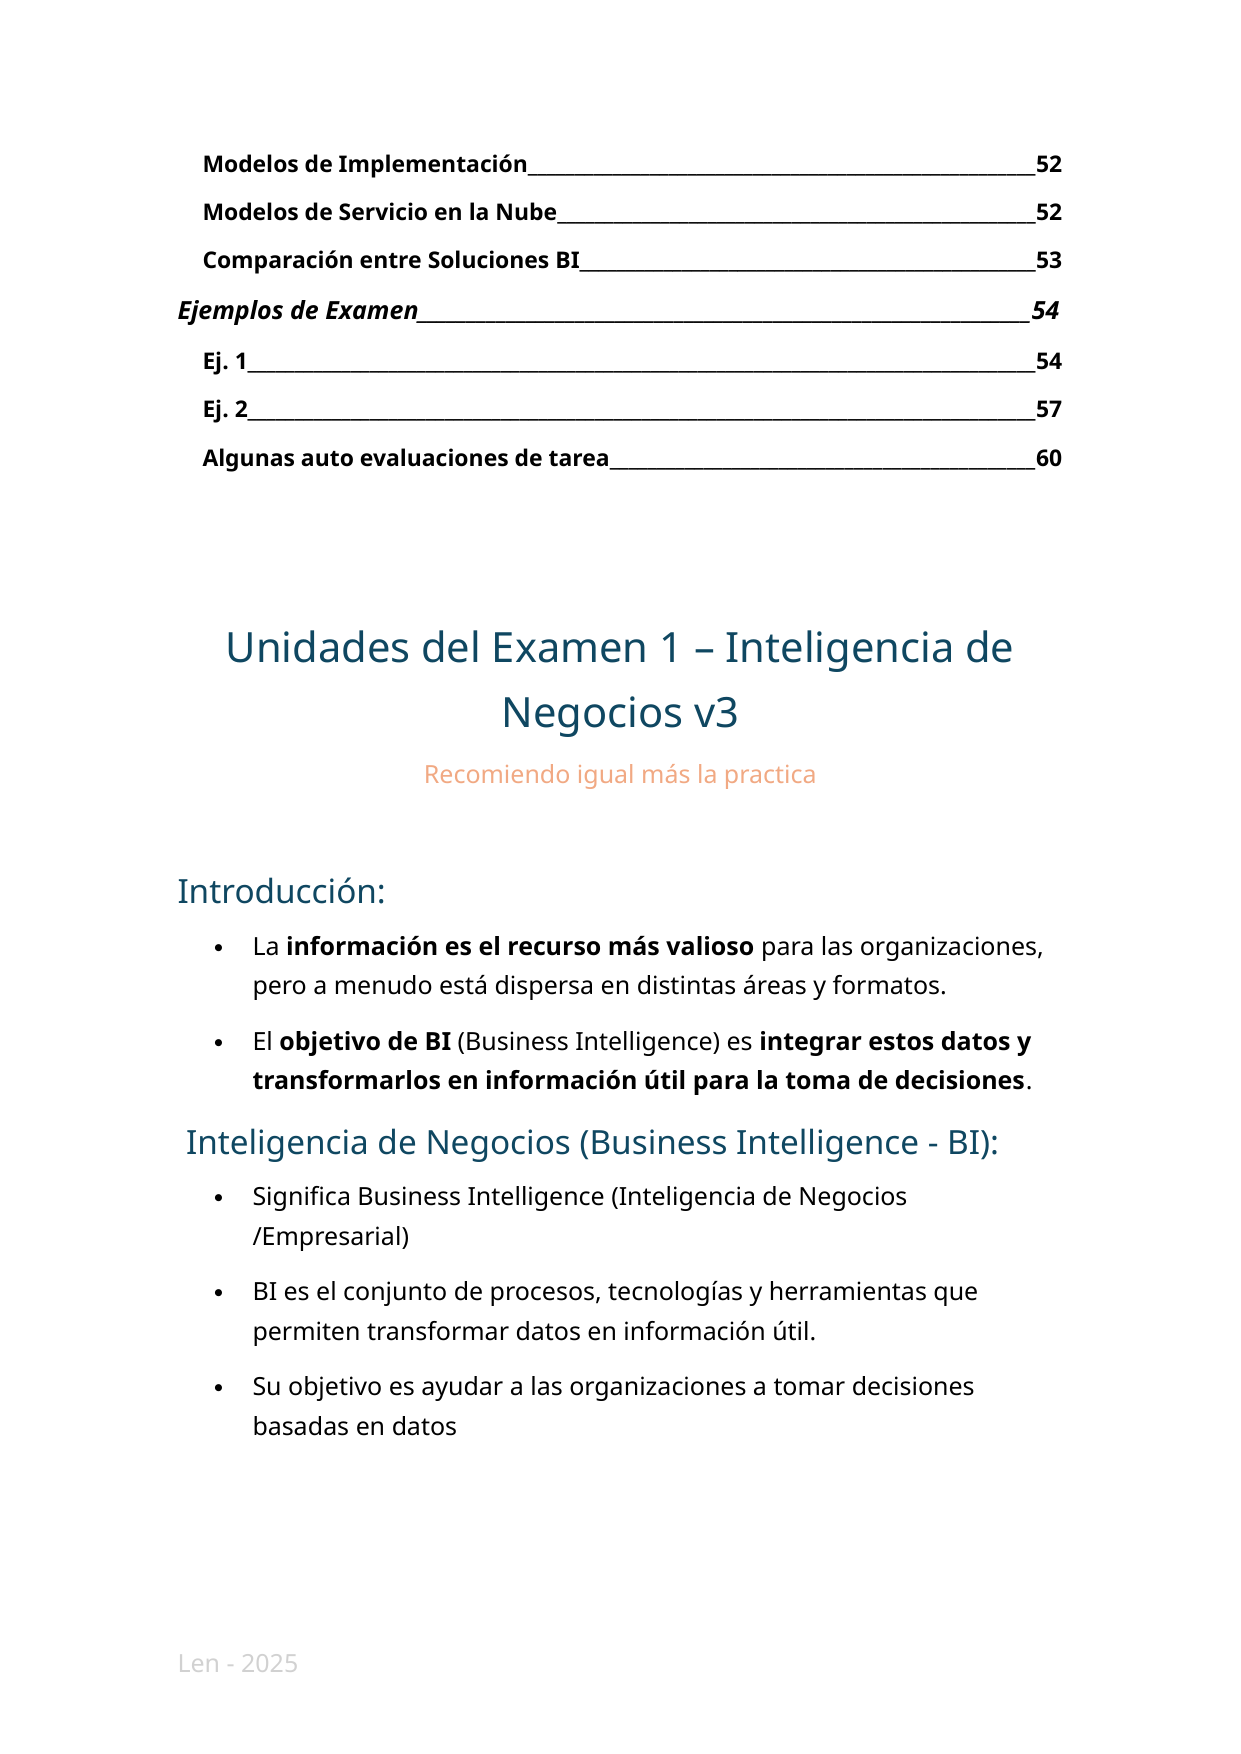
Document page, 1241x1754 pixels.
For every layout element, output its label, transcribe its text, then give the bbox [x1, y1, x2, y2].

subtitle Introducción: [177, 868, 1063, 913]
text Modelos de Servicio en la Nube 52 [202, 196, 1063, 227]
text Algunas auto evaluaciones de tarea 60 [202, 441, 1063, 473]
text Ej. 1 54 [202, 344, 1063, 376]
list La información es el recurso más valioso para las organizaciones, pero a menudo está dispersa en distintas áreas y formatos. [215, 928, 1063, 1002]
list El objetivo de BI (Business Intelligence) es integrar estos datos y transformarlos en información útil para la toma de decisiones. [215, 1023, 1063, 1097]
text Ej. 2 57 [202, 393, 1063, 424]
list Su objetivo es ayudar a las organizaciones a tomar decisiones basadas en datos [215, 1369, 1063, 1442]
list BI es el conjunto de procesos, tecnologías y herramientas que permiten transformar datos en información útil. [215, 1274, 1063, 1347]
subtitle Unidades del Examen 1 – Inteligencia de Negocios v3 [177, 618, 1063, 739]
subtitle Inteligencia de Negocios (Business Intelligence - BI): [177, 1118, 1063, 1164]
text Comparación entre Soluciones BI 53 [202, 244, 1063, 276]
text Modelos de Implementación 52 [202, 148, 1063, 179]
list Significa Business Intelligence (Inteligencia de Negocios /Empresarial) [215, 1179, 1063, 1252]
text Recomiendo igual más la practica [177, 756, 1063, 790]
text Ejemplos de Examen 54 [177, 293, 1063, 327]
